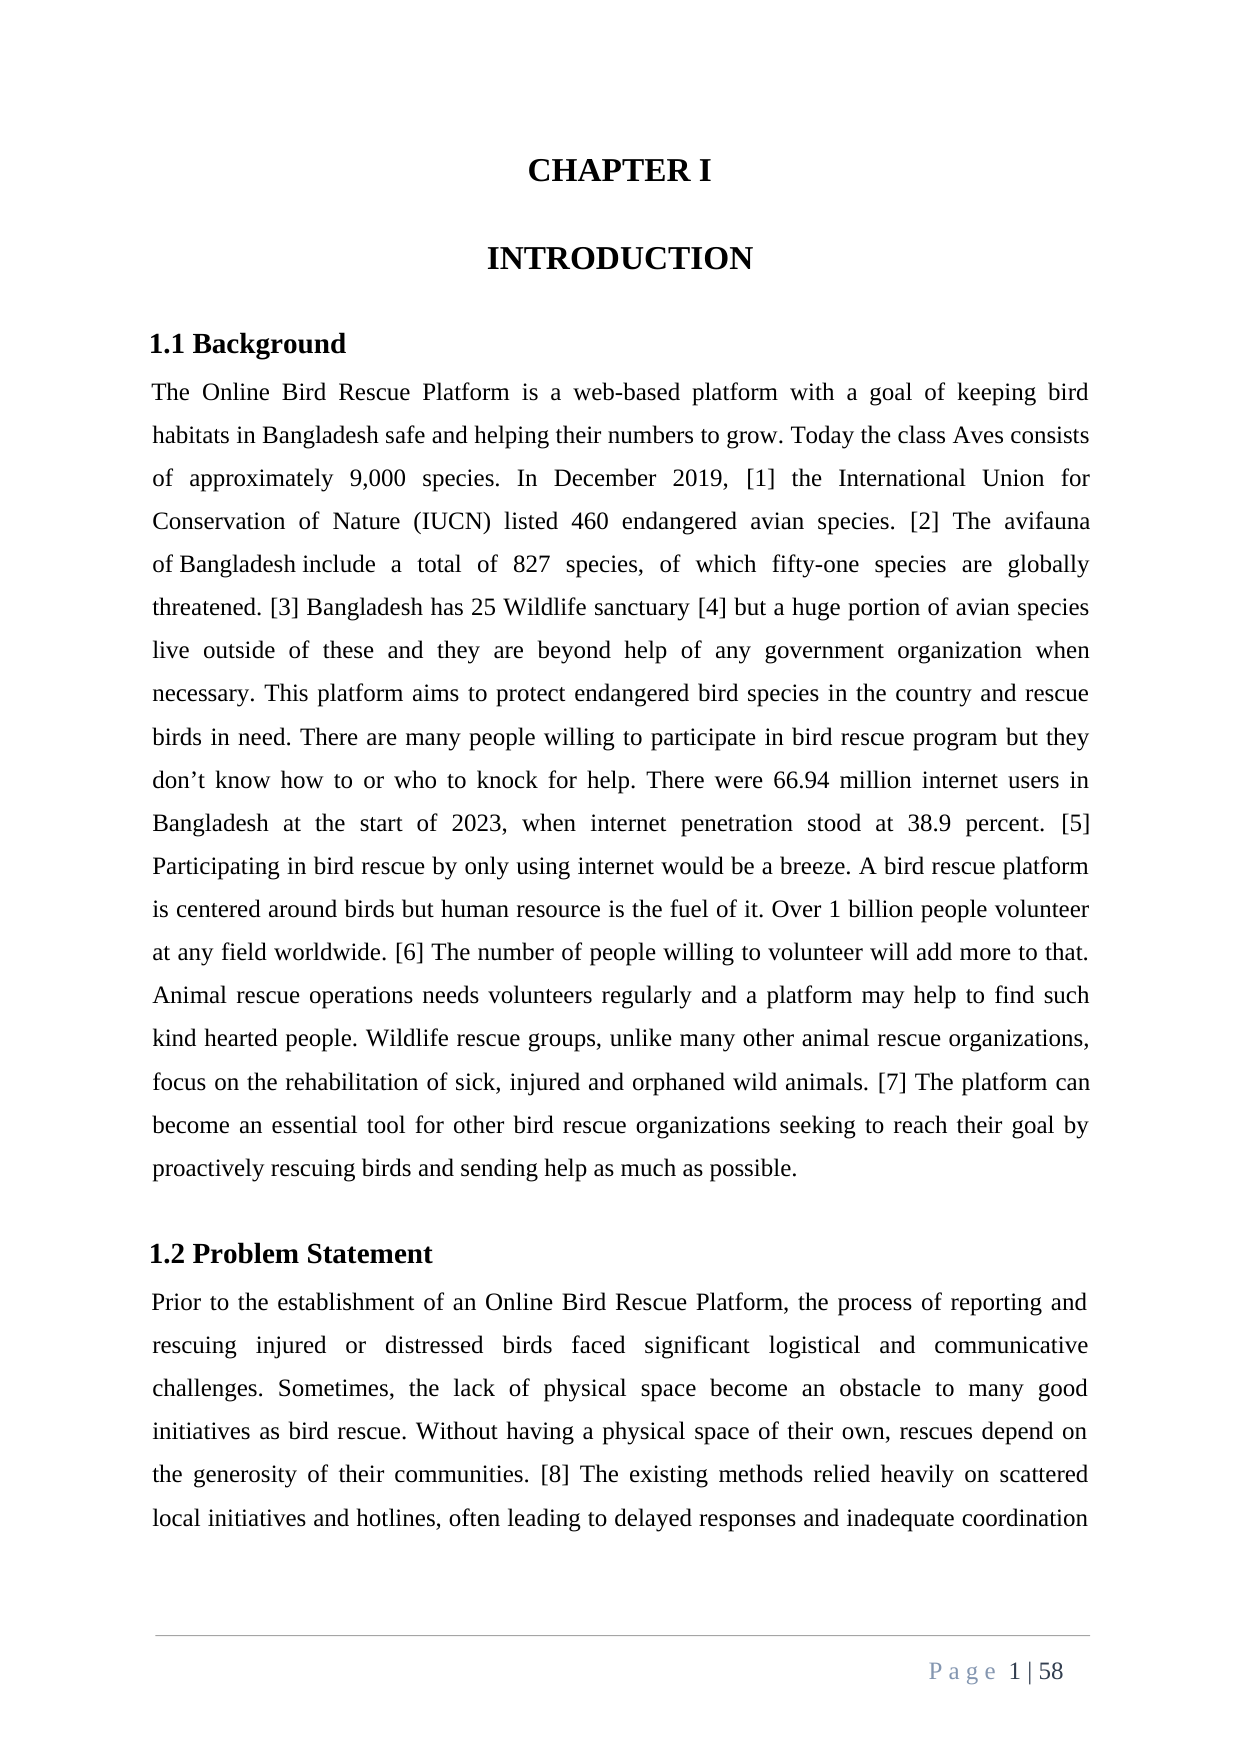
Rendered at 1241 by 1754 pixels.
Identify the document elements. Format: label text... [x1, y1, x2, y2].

text 1.1 Background [148, 326, 1090, 359]
text CHAPTER I [150, 150, 1089, 188]
text The Online Bird Rescue Platform is a web-based platform with a goal of keeping bird habitats in Bangladesh safe and helping their numbers to grow. Today the class Aves consists of approximately 9,000 species. In December 2019, [1] the International Union for Conservation of Nature (IUCN) listed 460 endangered avian species. [2] The avifauna of Bangladesh include a total of 827 species, of which fifty-one species are globally threatened. [3] Bangladesh has 25 Wildlife sanctuary [4] but a huge portion of avian species live outside of these and they are beyond help of any government organization when necessary. This platform aims to protect endangered bird species in the country and rescue birds in need. There are many people willing to participate in bird rescue program but they don’t know how to or who to knock for help. There were 66.94 million internet users in Bangladesh at the start of 2023, when internet penetration stood at 38.9 percent. [5] Participating in bird rescue by only using internet would be a breeze. A bird rescue platform is centered around birds but human resource is the fuel of it. Over 1 billion people volunteer at any field worldwide. [6] The number of people willing to volunteer will add more to that. Animal rescue operations needs volunteers regularly and a platform may help to find such kind hearted people. Wildlife rescue groups, unlike many other animal rescue organizations, focus on the rehabilitation of sick, injured and orphaned wild animals. [7] The platform can become an essential tool for other bird rescue organizations seeking to reach their goal by proactively rescuing birds and sending help as much as possible. [151, 377, 1090, 1182]
text INTRODUCTION [151, 238, 1089, 276]
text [151, 1287, 1089, 1531]
text 1.2 Problem Statement [148, 1236, 1090, 1270]
